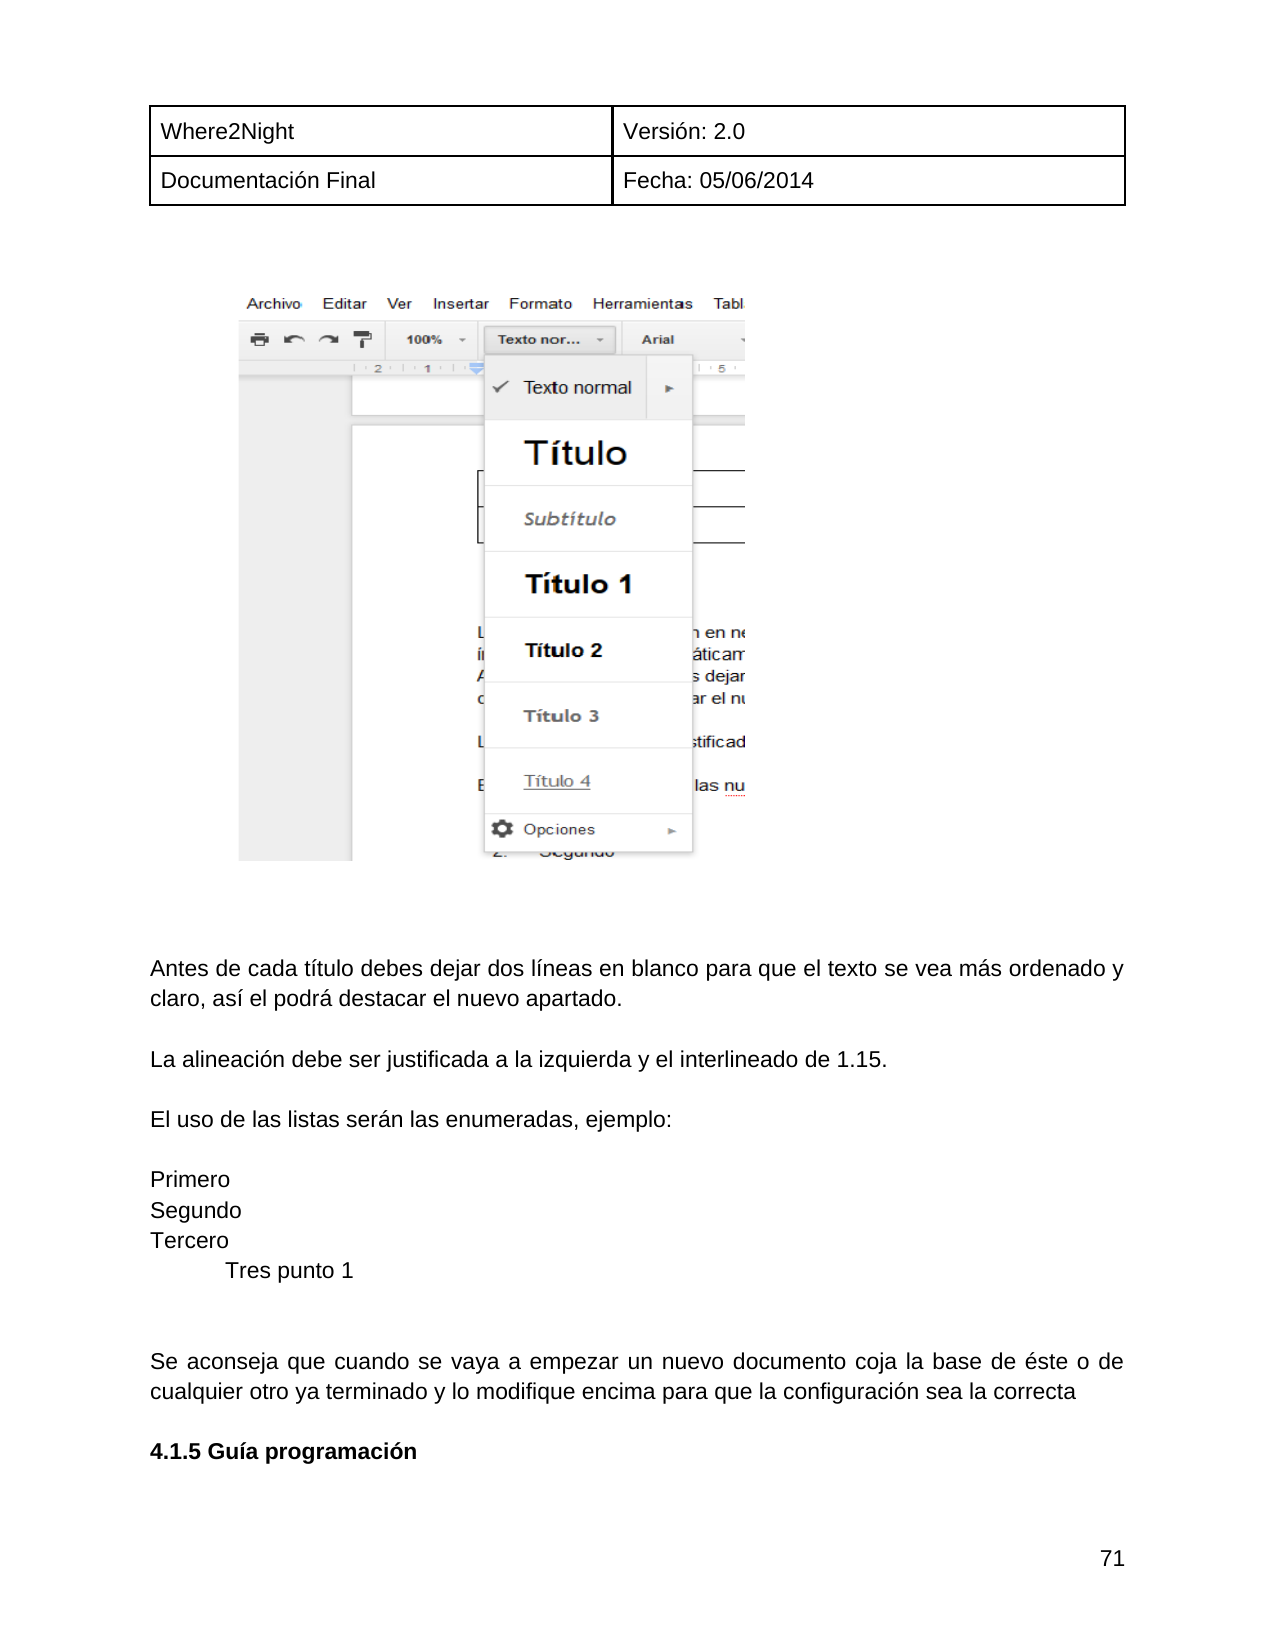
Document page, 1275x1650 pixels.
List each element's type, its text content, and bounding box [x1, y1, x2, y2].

subtitle 4.1.5 Guía programación [150, 1438, 1125, 1465]
text La alineación debe ser justificada a la izquierda y el interlineado de 1.15. [150, 1046, 1125, 1072]
text El uso de las listas serán las enumeradas, ejemplo: [150, 1106, 1125, 1132]
text Antes de cada título debes dejar dos líneas en blanco para que el texto se vea más ordenado y claro, así el podrá destacar el nuevo apartado. [150, 955, 1125, 1012]
text Tres punto 1 [150, 1257, 1125, 1283]
text Primero [150, 1166, 1125, 1193]
text Se aconseja que cuando se vaya a empezar un nuevo documento coja la base de éste o de cualquier otro ya terminado y lo modifique encima para que la configuración sea la correcta [150, 1348, 1125, 1404]
text Tercero [150, 1227, 1125, 1253]
text Segundo [150, 1197, 1125, 1223]
picture [238, 296, 745, 861]
